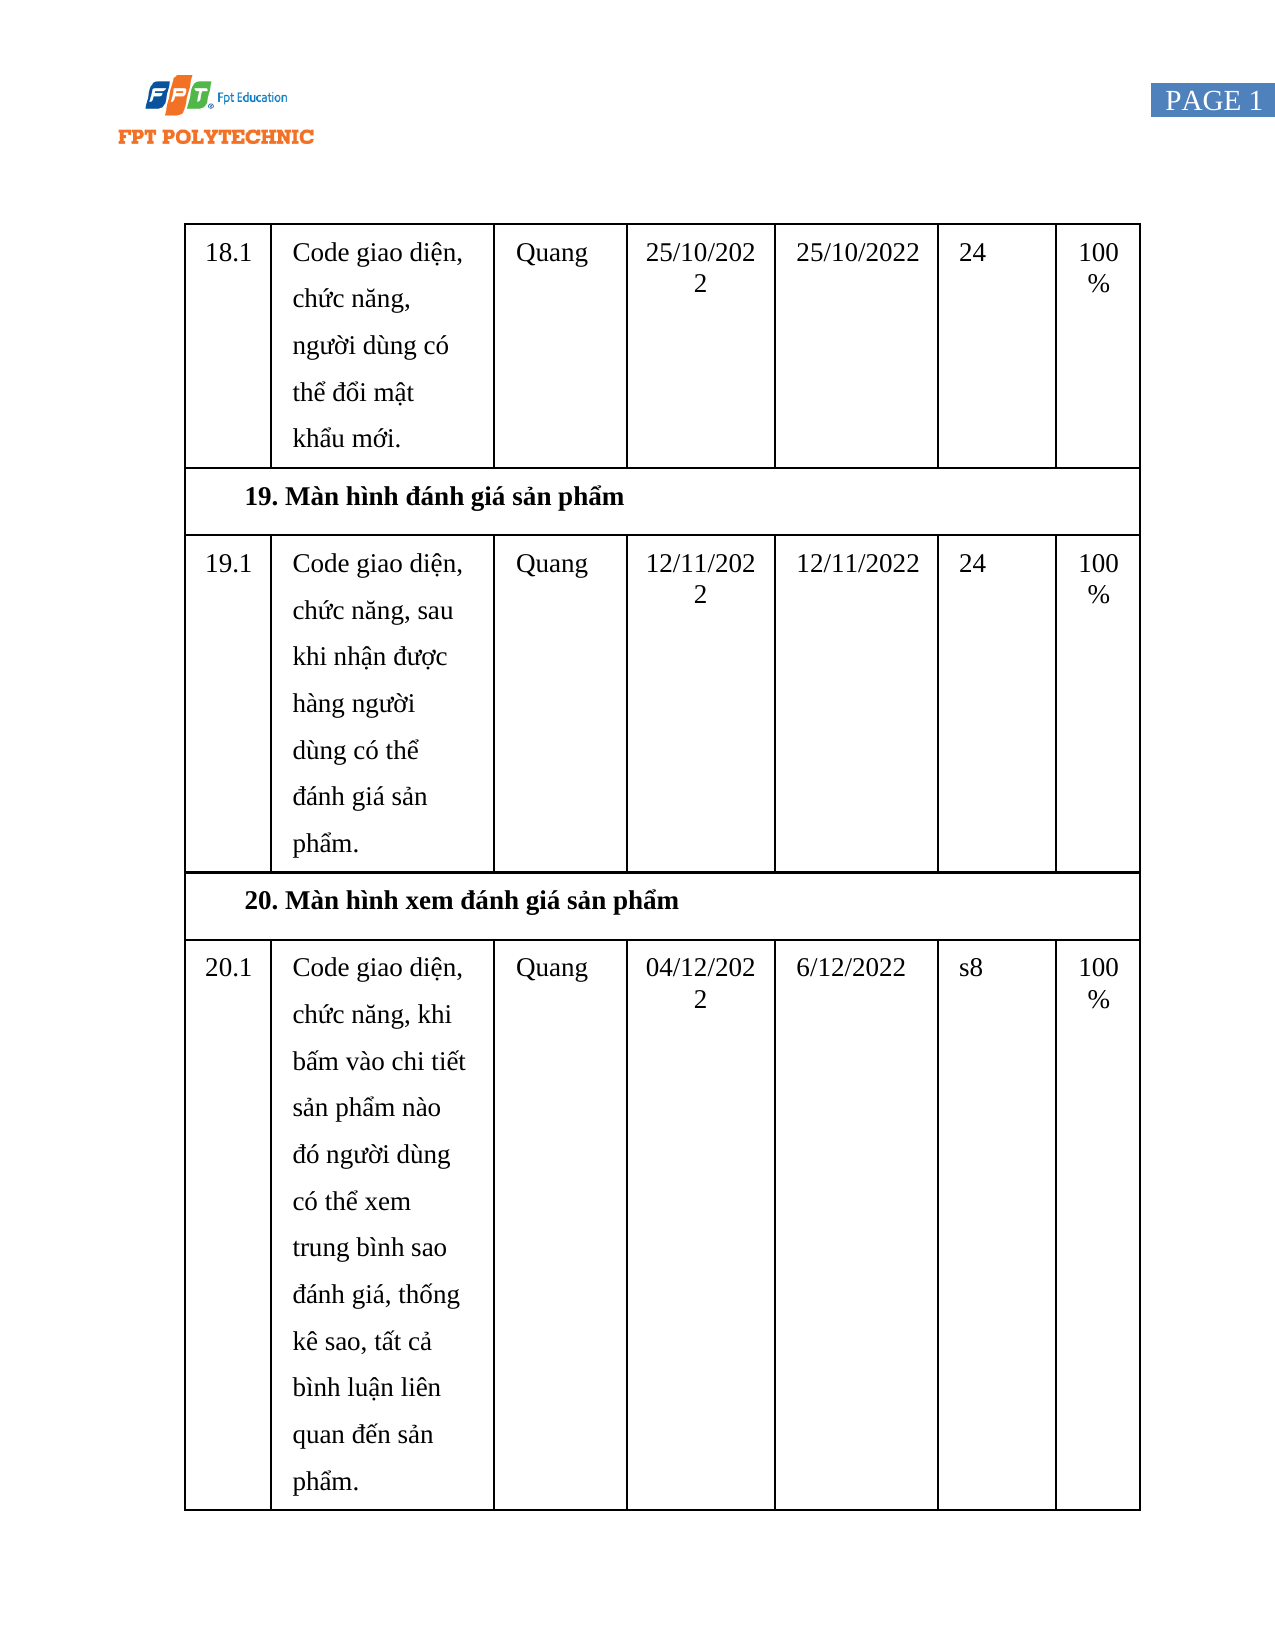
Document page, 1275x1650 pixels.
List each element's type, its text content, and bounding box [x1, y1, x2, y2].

table_header 100% [1057, 225, 1139, 467]
table_header 18.1 [186, 225, 270, 467]
table_cell 19. Màn hình đánh giá sản phẩm [186, 469, 1139, 534]
table_header 24 [939, 225, 1055, 467]
table_header Code giao diện, chức năng, người dùng có thể đổi mật khẩu mới. [272, 225, 493, 467]
table_cell 20.1 [186, 941, 270, 1509]
table_cell Quang [495, 536, 626, 871]
table_cell 100% [1057, 536, 1139, 871]
table_header 25/10/2022 [628, 225, 774, 467]
table_cell 19.1 [186, 536, 270, 871]
table_cell Code giao diện, chức năng, khi bấm vào chi tiết sản phẩm nào đó người dùng có thể xem trung bình sao đánh giá, thống kê sao, tất cả bình luận liên quan đến sản phẩm. [272, 941, 493, 1509]
table_header 25/10/2022 [776, 225, 937, 467]
table_cell 20. Màn hình xem đánh giá sản phẩm [186, 874, 1139, 939]
table_cell 6/12/2022 [776, 941, 937, 1509]
table_cell Code giao diện, chức năng, sau khi nhận được hàng người dùng có thể đánh giá sản phẩm. [272, 536, 493, 871]
table_cell Quang [495, 941, 626, 1509]
table_cell 100% [1057, 941, 1139, 1509]
table_cell 12/11/2022 [776, 536, 937, 871]
picture [118, 75, 314, 144]
table_cell 24 [939, 536, 1055, 871]
table_cell s8 [939, 941, 1055, 1509]
table_cell 04/12/2022 [628, 941, 774, 1509]
table_header Quang [495, 225, 626, 467]
table_cell 12/11/2022 [628, 536, 774, 871]
